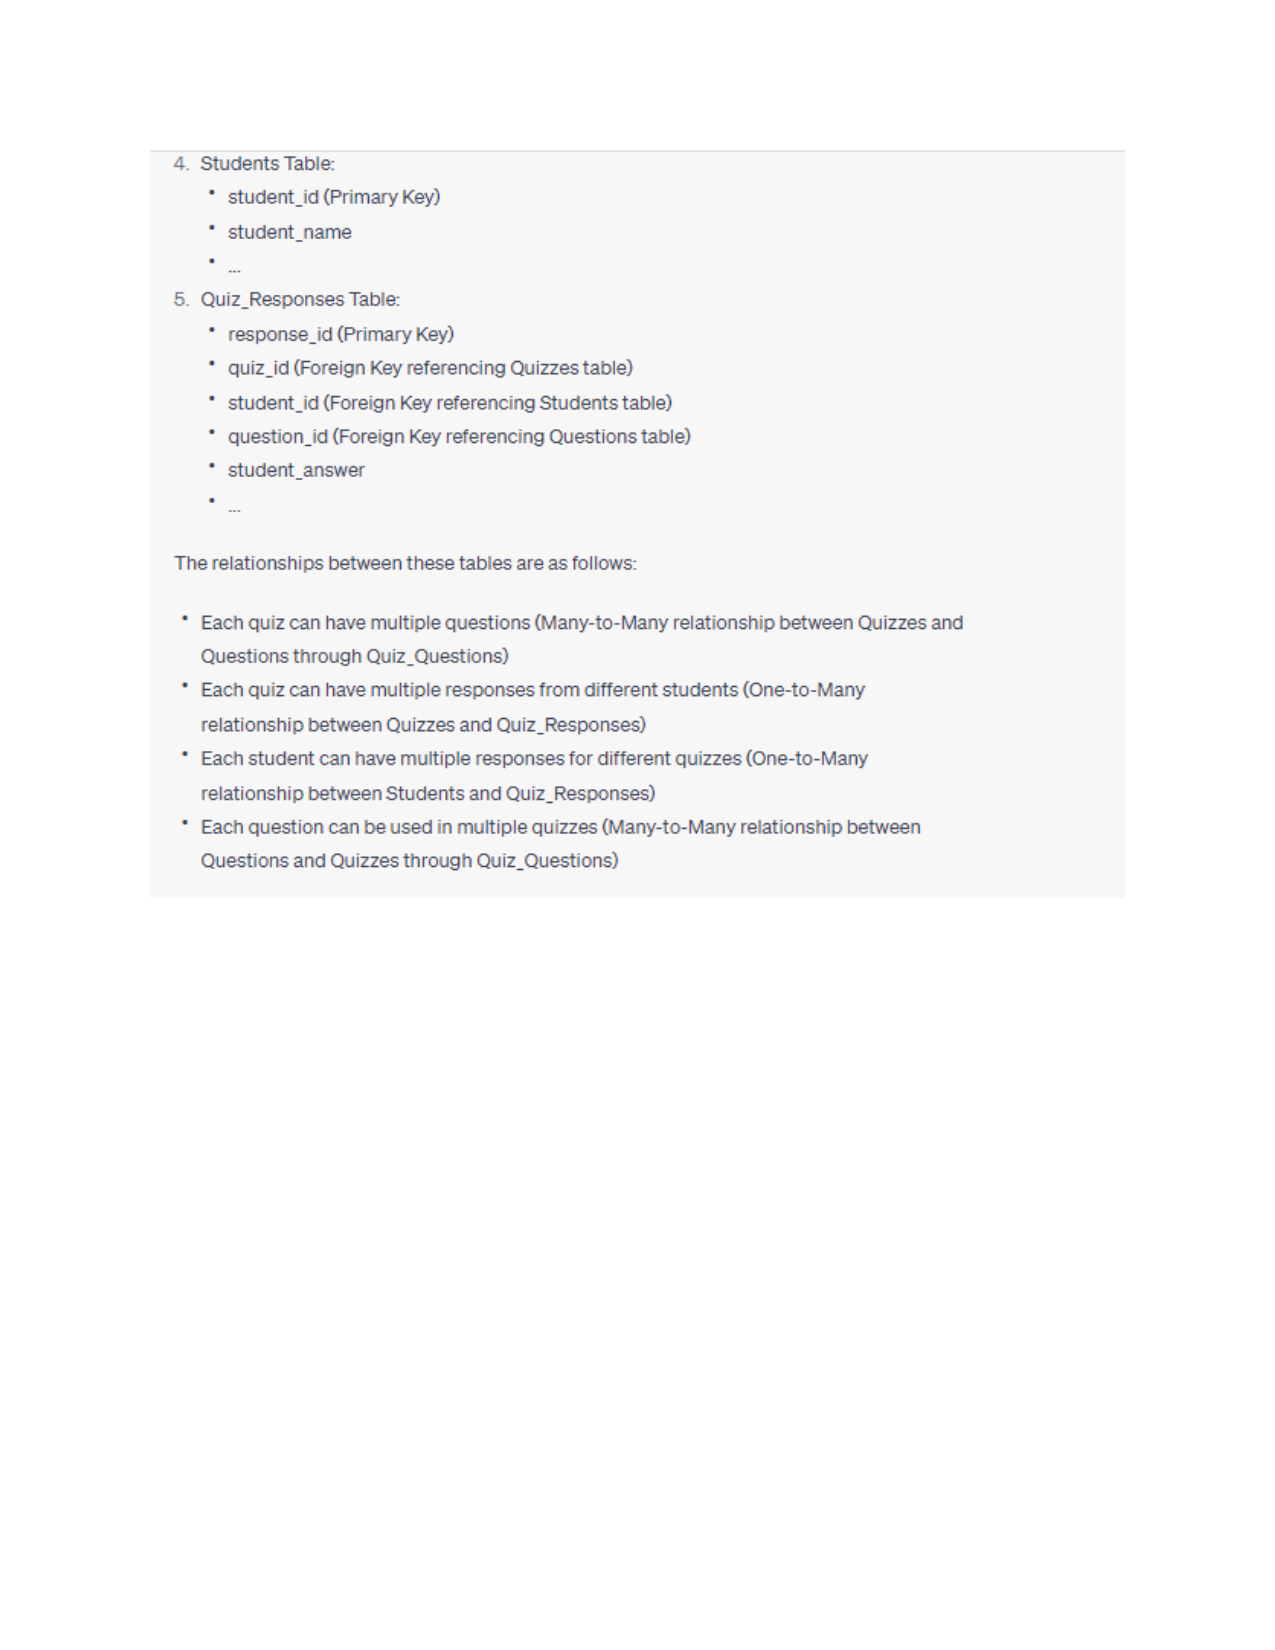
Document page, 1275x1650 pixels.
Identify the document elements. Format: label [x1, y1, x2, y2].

picture [150, 150, 1125, 898]
